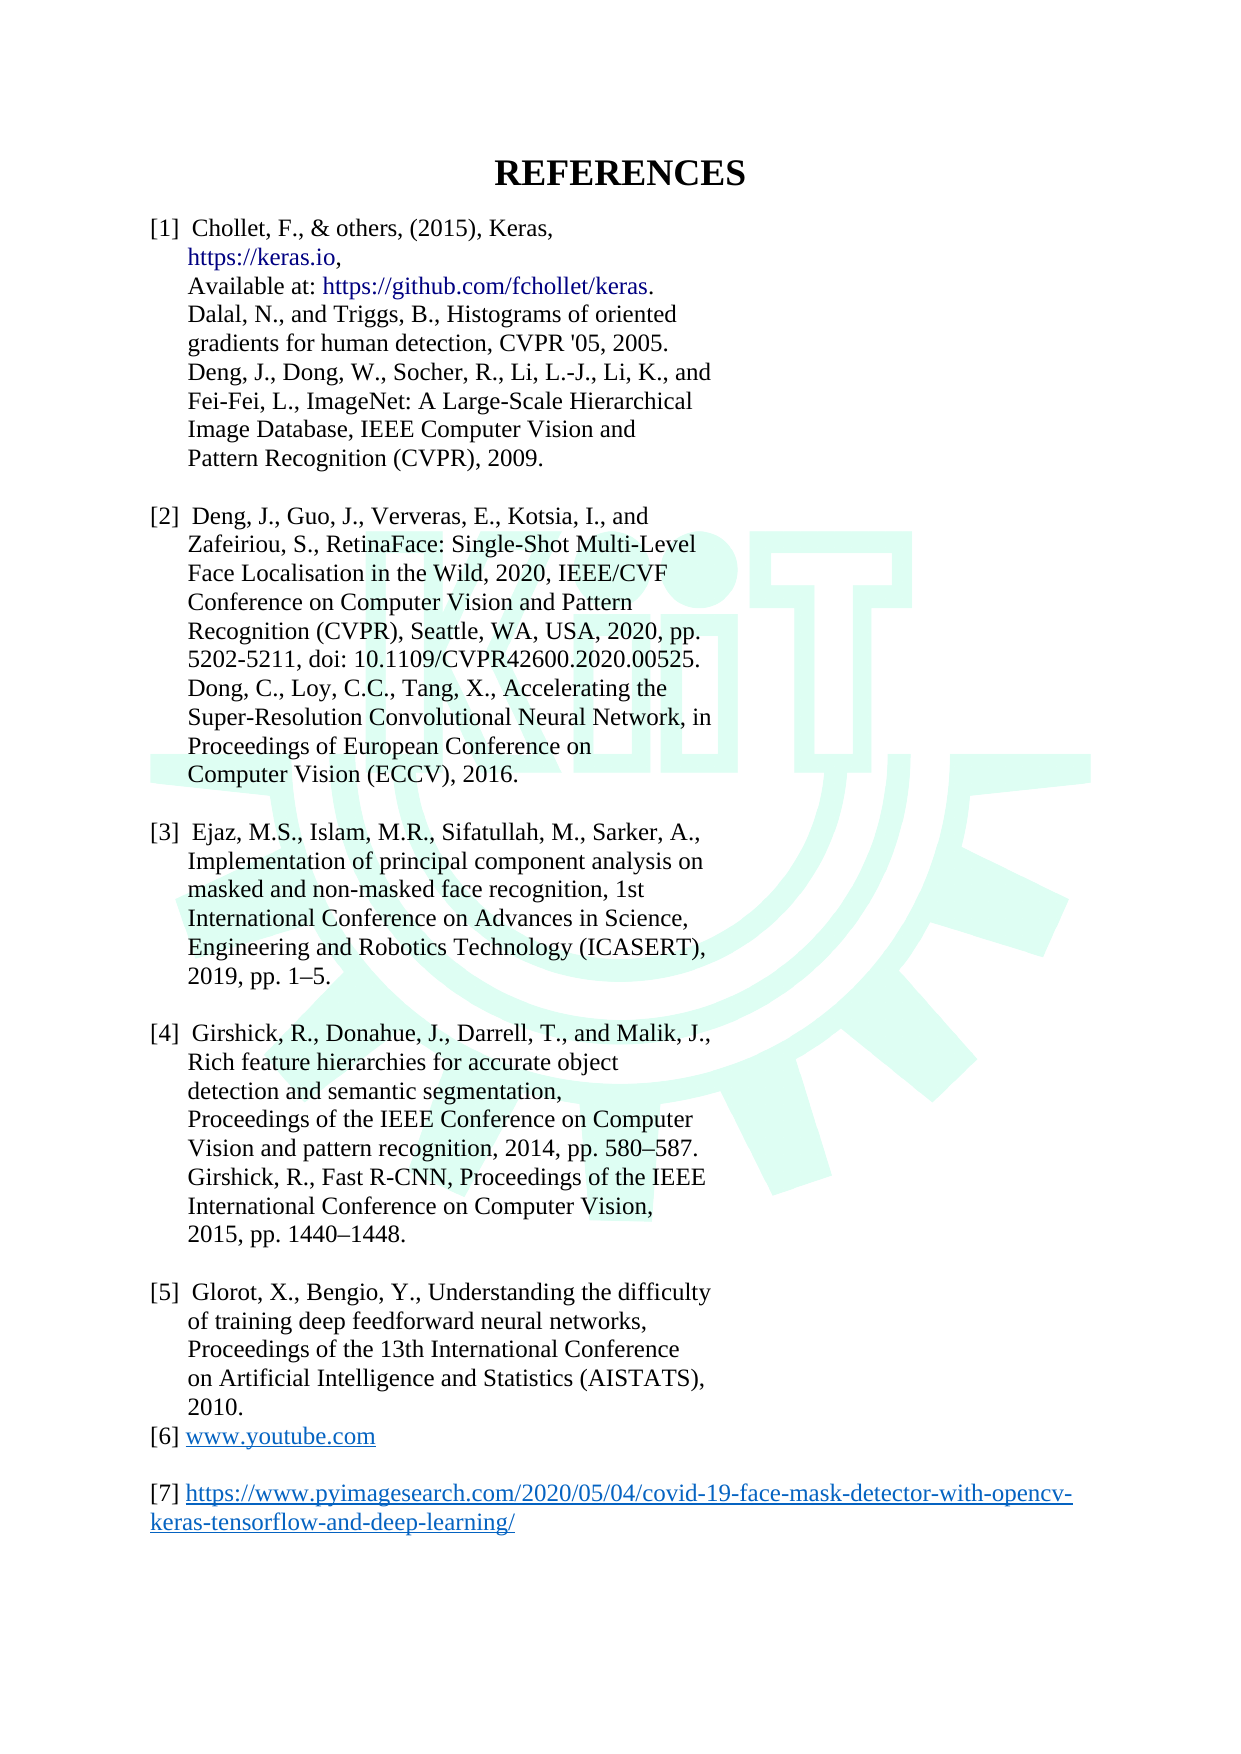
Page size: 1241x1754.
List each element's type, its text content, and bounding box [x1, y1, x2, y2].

text Fei-Fei, L., ImageNet: A Large-Scale Hierarchical [150, 386, 1090, 414]
text Conference on Computer Vision and Pattern [150, 587, 1090, 616]
text Super-Resolution Convolutional Neural Network, in [150, 702, 1090, 731]
text Implementation of principal component analysis on [150, 846, 1090, 874]
text [1] Chollet, F., & others, (2015), Keras, [150, 213, 1090, 242]
text https://keras.io, [150, 242, 1090, 271]
text on Artificial Intelligence and Statistics (AISTATS), [150, 1363, 1090, 1392]
text International Conference on Computer Vision, [150, 1191, 1090, 1219]
text [5] Glorot, X., Bengio, Y., Understanding the difficulty [150, 1277, 1090, 1306]
text [6] www.youtube.com [150, 1421, 1090, 1449]
text Proceedings of the 13th International Conference [150, 1334, 1090, 1363]
text Available at: https://github.com/fchollet/keras. [150, 271, 1090, 299]
text Dong, C., Loy, C.C., Tang, X., Accelerating the [150, 673, 1090, 702]
text Proceedings of the IEEE Conference on Computer [150, 1104, 1090, 1133]
text 2019, pp. 1–5. [150, 961, 1090, 989]
text Vision and pattern recognition, 2014, pp. 580–587. [150, 1133, 1090, 1162]
text [4] Girshick, R., Donahue, J., Darrell, T., and Malik, J., [150, 1018, 1090, 1047]
text Engineering and Robotics Technology (ICASERT), [150, 932, 1090, 961]
text Girshick, R., Fast R-CNN, Proceedings of the IEEE [150, 1162, 1090, 1191]
text International Conference on Advances in Science, [150, 903, 1090, 932]
text Image Database, IEEE Computer Vision and [150, 414, 1090, 443]
text Zafeiriou, S., RetinaFace: Single-Shot Multi-Level [150, 529, 1090, 558]
text Computer Vision (ECCV), 2016. [150, 759, 1090, 788]
text [7] https://www.pyimagesearch.com/2020/05/04/covid-19-face-mask-detector-with-opencv-keras-tensorflow-and-deep-learning/ [150, 1478, 1090, 1536]
text Rich feature hierarchies for accurate object [150, 1047, 1090, 1076]
text Proceedings of European Conference on [150, 731, 1090, 759]
text REFERENCES [150, 150, 1090, 193]
text gradients for human detection, CVPR '05, 2005. [150, 328, 1090, 357]
text Deng, J., Dong, W., Socher, R., Li, L.-J., Li, K., and [150, 357, 1090, 386]
text Dalal, N., and Triggs, B., Histograms of oriented [150, 299, 1090, 328]
text 5202-5211, doi: 10.1109/CVPR42600.2020.00525. [150, 644, 1090, 673]
text [2] Deng, J., Guo, J., Ververas, E., Kotsia, I., and [150, 501, 1090, 529]
text [3] Ejaz, M.S., Islam, M.R., Sifatullah, M., Sarker, A., [150, 817, 1090, 846]
text 2010. [150, 1392, 1090, 1421]
text detection and semantic segmentation, [150, 1076, 1090, 1104]
text 2015, pp. 1440–1448. [150, 1219, 1090, 1248]
text Pattern Recognition (CVPR), 2009. [150, 443, 1090, 472]
text Recognition (CVPR), Seattle, WA, USA, 2020, pp. [150, 616, 1090, 644]
text of training deep feedforward neural networks, [150, 1306, 1090, 1334]
text Face Localisation in the Wild, 2020, IEEE/CVF [150, 558, 1090, 587]
text masked and non-masked face recognition, 1st [150, 874, 1090, 903]
